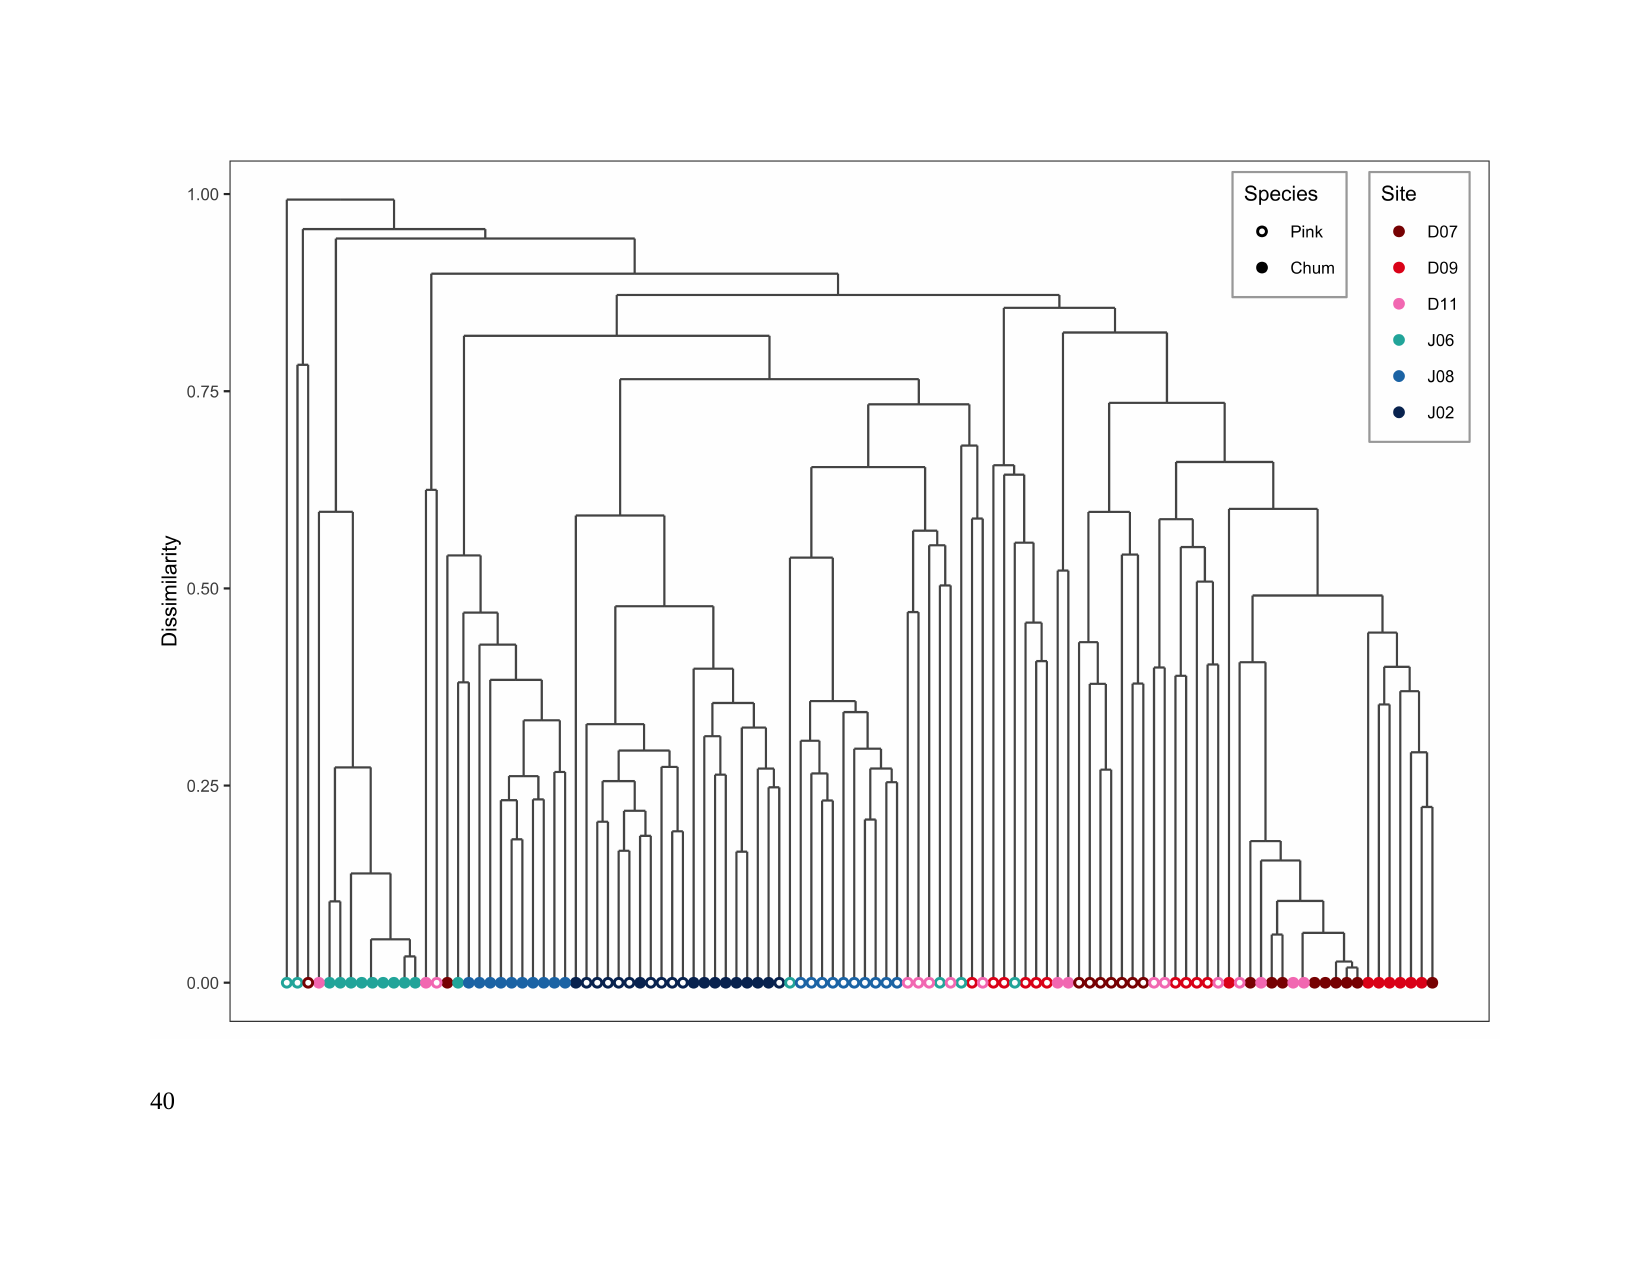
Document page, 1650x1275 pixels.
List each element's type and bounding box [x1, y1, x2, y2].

picture [150, 150, 1500, 1039]
